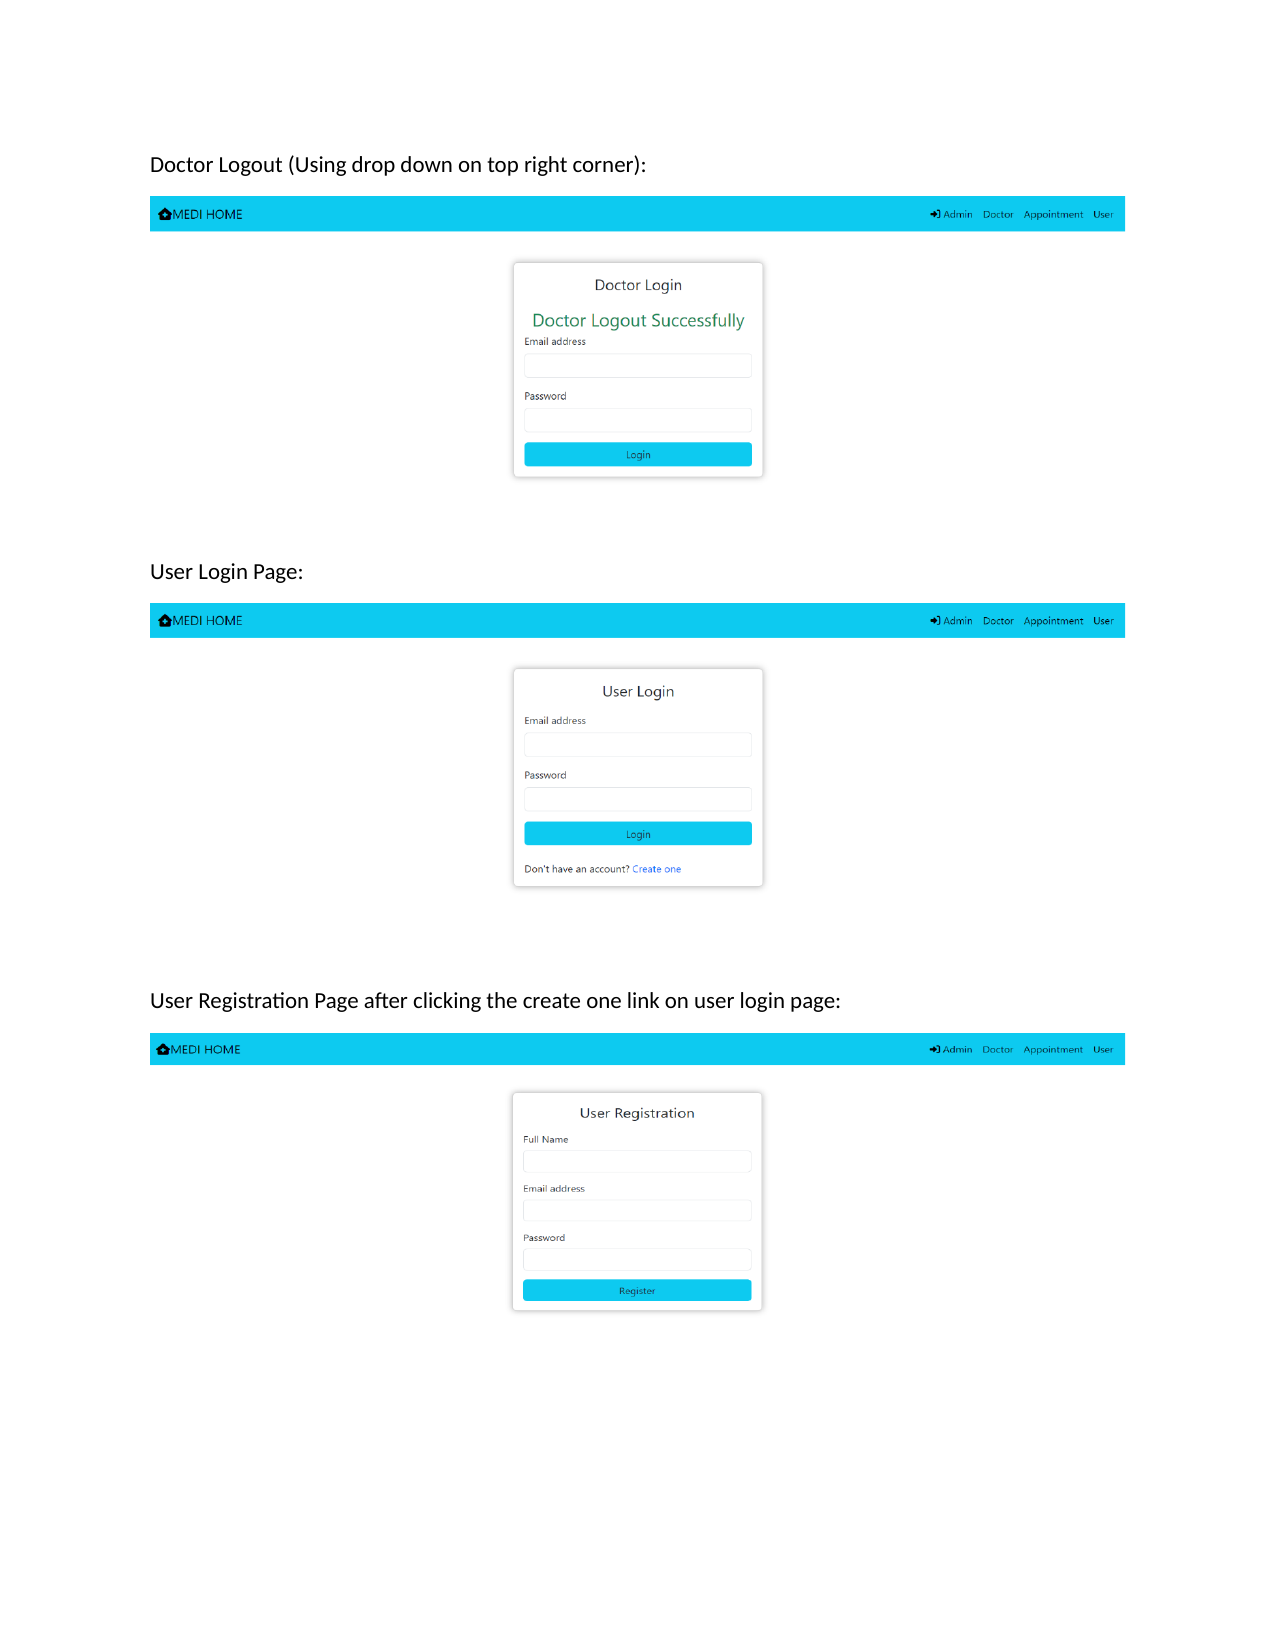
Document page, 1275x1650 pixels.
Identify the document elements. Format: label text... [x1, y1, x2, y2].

text User Registration Page after clicking the create one link on user login page: [150, 986, 1125, 1014]
picture [150, 196, 1125, 539]
text Doctor Logout (Using drop down on top right corner): [150, 150, 1125, 178]
text User Login Page: [150, 557, 1125, 585]
picture [150, 1033, 1125, 1394]
picture [150, 603, 1125, 968]
